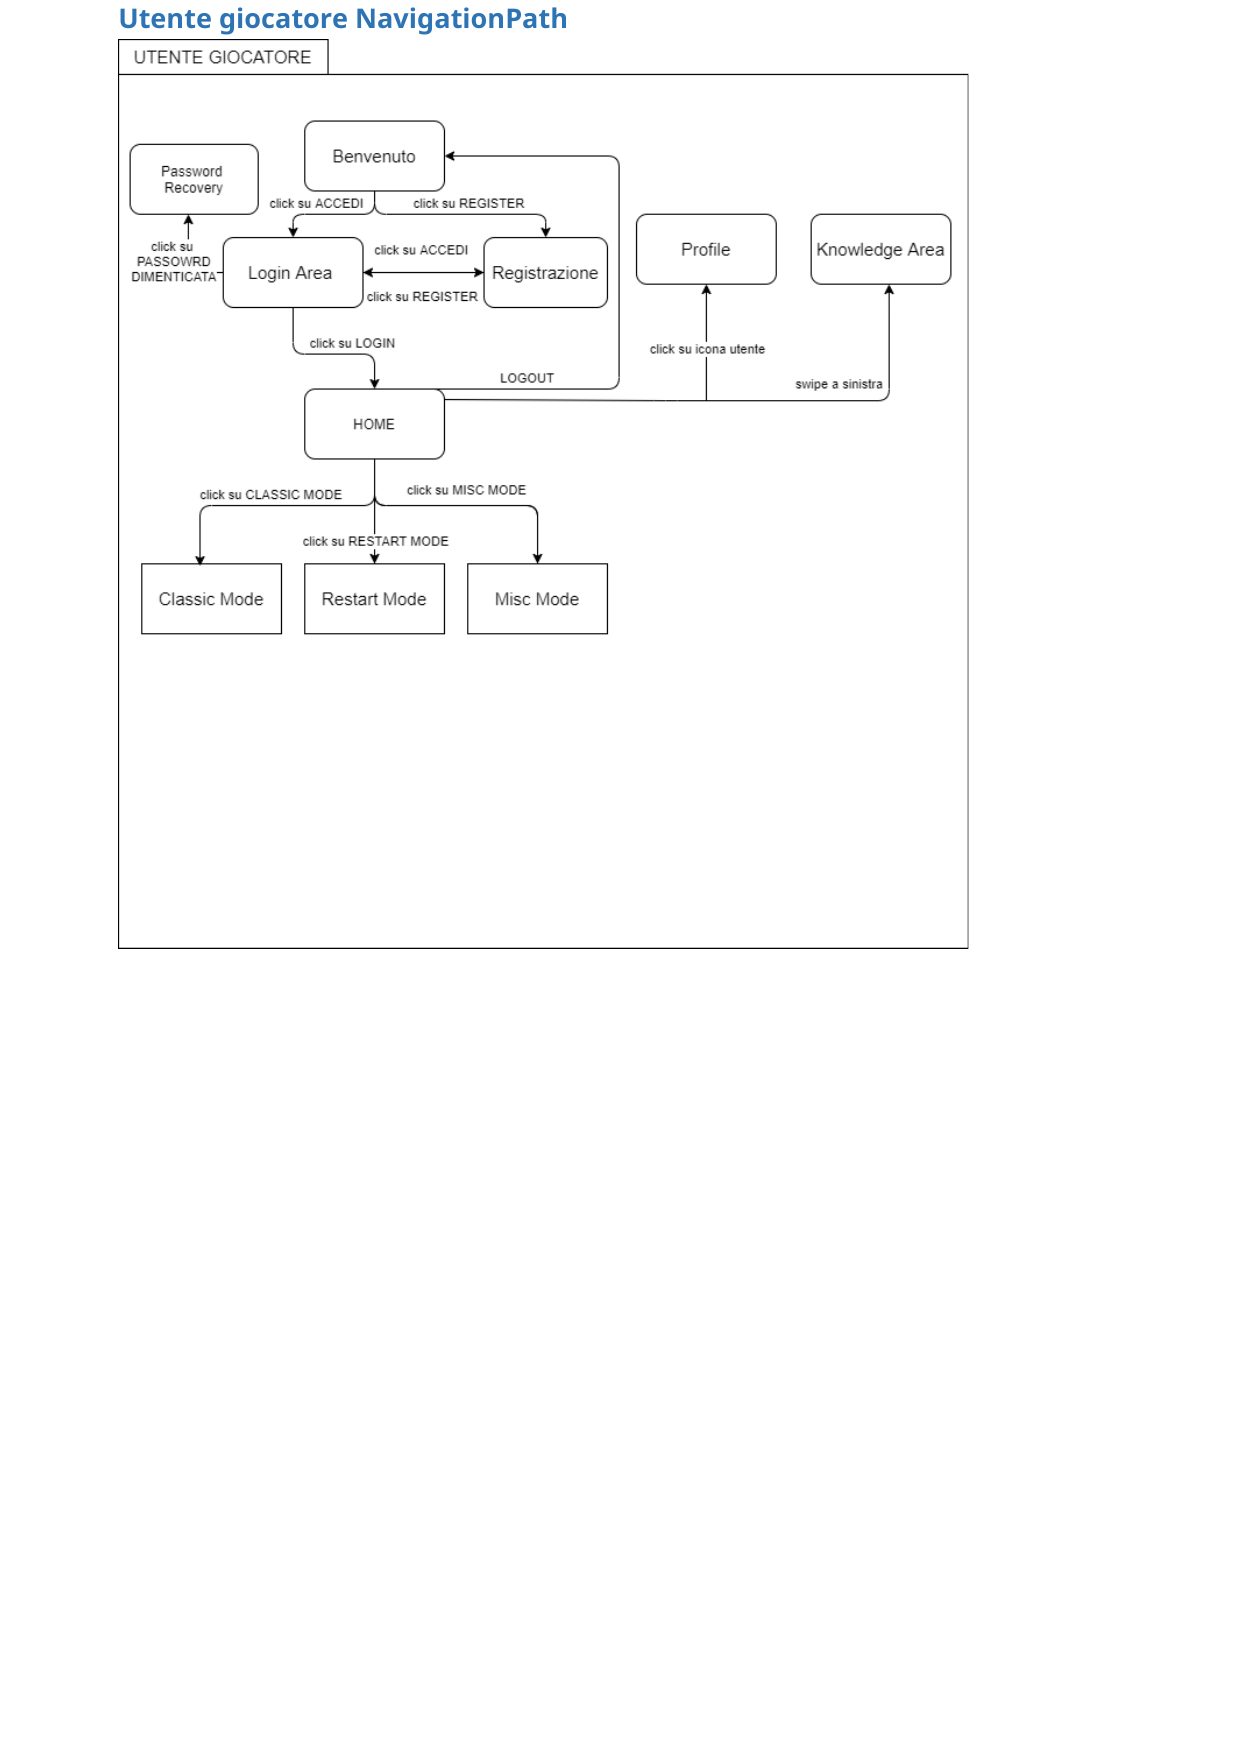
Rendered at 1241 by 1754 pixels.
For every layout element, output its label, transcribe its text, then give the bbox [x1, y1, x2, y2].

subtitle Utente giocatore NavigationPath [118, 0, 1122, 37]
picture [118, 39, 969, 949]
